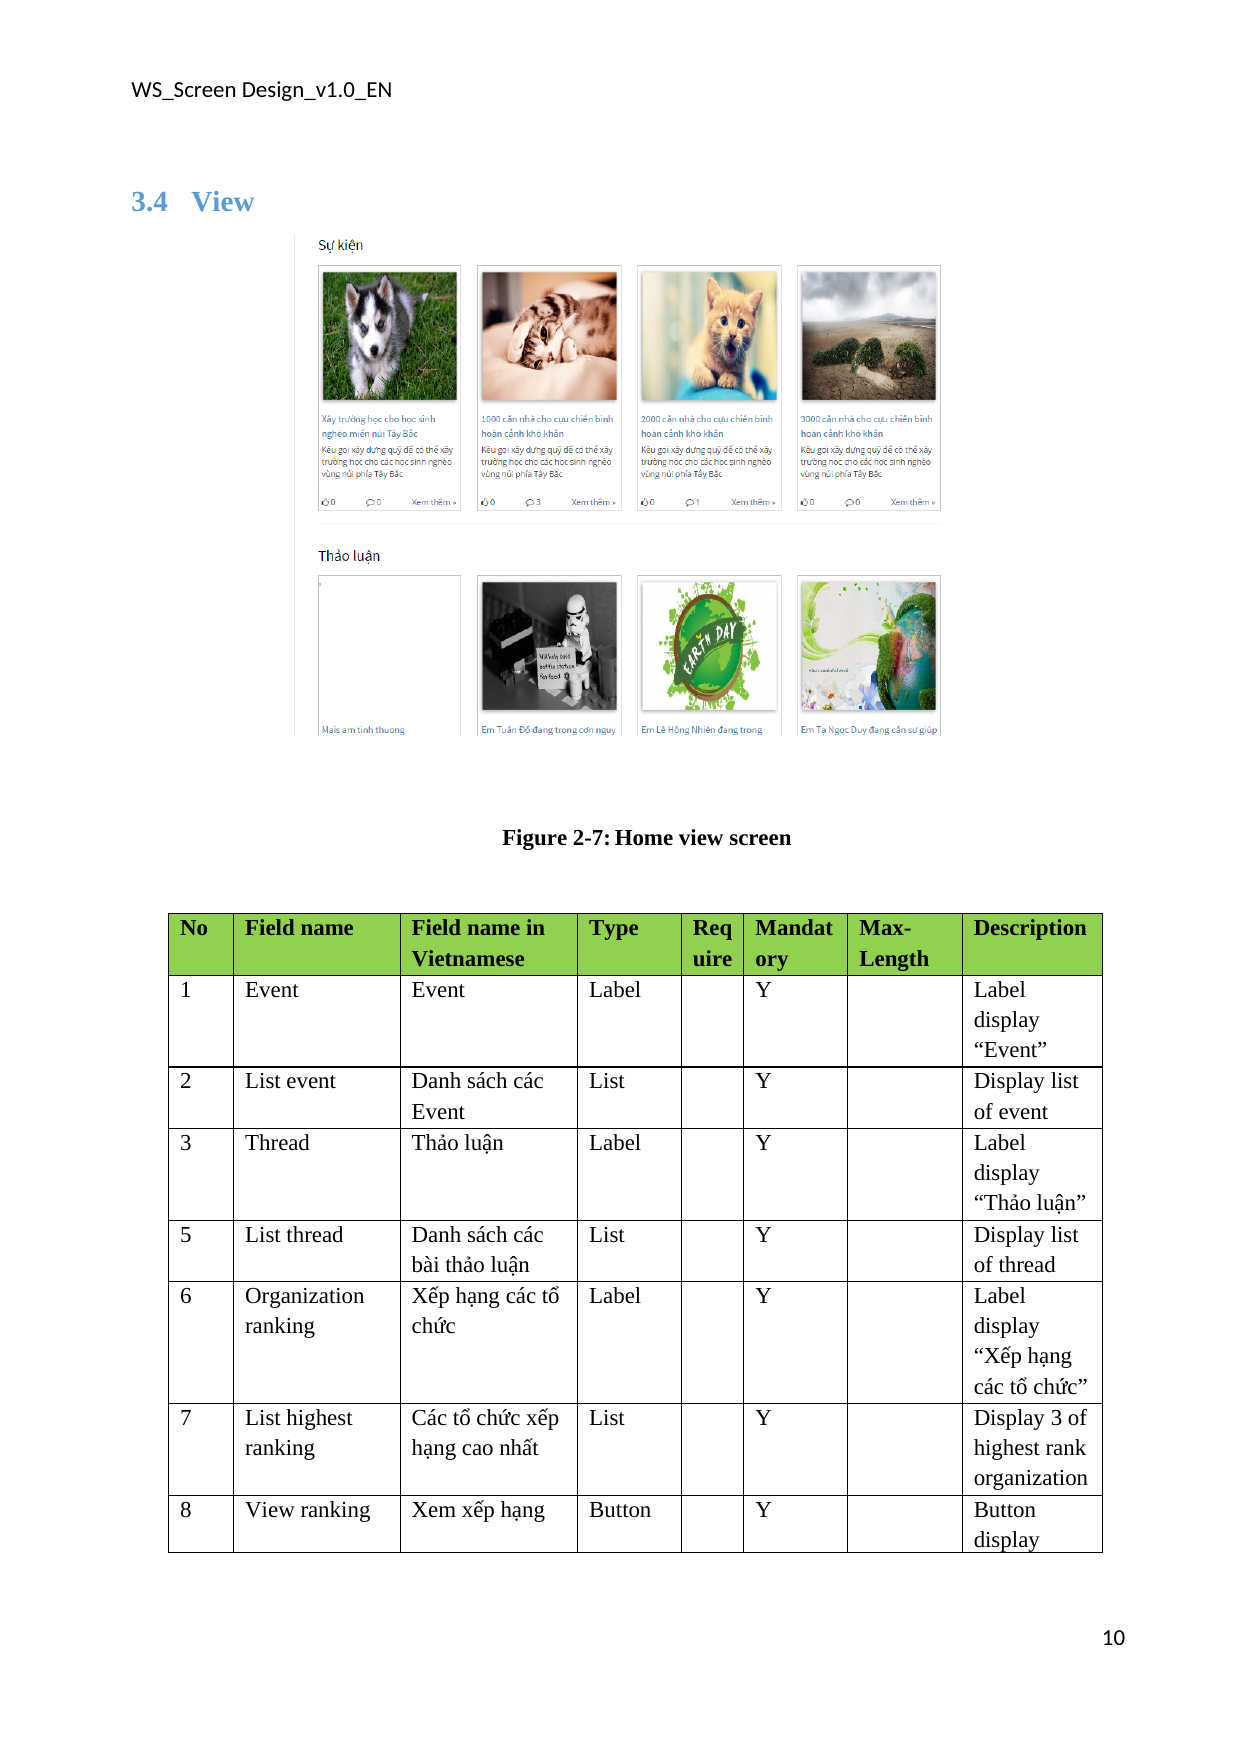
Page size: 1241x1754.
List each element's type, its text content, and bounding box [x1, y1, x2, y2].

table_cell Event [234, 976, 400, 1066]
table_cell Display list of thread [963, 1221, 1102, 1281]
table_header Mandatory [744, 914, 847, 975]
table_header No [169, 914, 233, 975]
table_cell Xếp hạng các tổ chức [401, 1282, 577, 1403]
table_cell Thread [234, 1129, 400, 1219]
table_header Field name in Vietnamese [401, 914, 577, 975]
table_cell List event [234, 1068, 400, 1128]
table_cell 1 [169, 976, 233, 1066]
table_cell Label display “Thảo luận” [963, 1129, 1102, 1219]
table_header Description [963, 914, 1102, 975]
table_cell List [578, 1068, 681, 1128]
table_cell [848, 1068, 962, 1128]
table_header Require [682, 914, 743, 975]
table_cell [848, 1404, 962, 1494]
table_cell List [578, 1221, 681, 1281]
table_header Field name [234, 914, 400, 975]
table_cell [682, 1404, 743, 1494]
table_cell Y [744, 976, 847, 1066]
table_cell Organization ranking [234, 1282, 400, 1403]
table_header Max-Length [848, 914, 962, 975]
table_cell [848, 976, 962, 1066]
table_cell Các tổ chức xếp hạng cao nhất [401, 1404, 577, 1494]
table_cell Label display “Xếp hạng các tổ chức” [963, 1282, 1102, 1403]
subtitle View [131, 184, 1125, 218]
table_cell Label [578, 976, 681, 1066]
table_cell Button [578, 1496, 681, 1552]
table_cell List [578, 1404, 681, 1494]
table_cell 7 [169, 1404, 233, 1494]
table_cell Thảo luận [401, 1129, 577, 1219]
table_cell Danh sách các Event [401, 1068, 577, 1128]
table_cell 5 [169, 1221, 233, 1281]
table_cell [848, 1221, 962, 1281]
text Home view screen [169, 824, 1125, 850]
table_header Type [578, 914, 681, 975]
table_cell Y [744, 1496, 847, 1552]
table_cell [682, 1282, 743, 1403]
table_cell Y [744, 1068, 847, 1128]
table_cell [682, 976, 743, 1066]
table_cell Danh sách các bài thảo luận [401, 1221, 577, 1281]
table_cell [848, 1129, 962, 1219]
picture [131, 220, 1172, 805]
table_cell Xem xếp hạng [401, 1496, 577, 1552]
table_cell Label [578, 1282, 681, 1403]
table_cell [682, 1496, 743, 1552]
table_cell 6 [169, 1282, 233, 1403]
table_cell 3 [169, 1129, 233, 1219]
table_cell Y [744, 1282, 847, 1403]
table_cell Label display “Event” [963, 976, 1102, 1066]
table_cell 2 [169, 1068, 233, 1128]
table_cell Event [401, 976, 577, 1066]
table_cell Y [744, 1129, 847, 1219]
table_cell [848, 1282, 962, 1403]
table_cell [848, 1496, 962, 1552]
table_cell Y [744, 1404, 847, 1494]
table_cell List highest ranking [234, 1404, 400, 1494]
table_cell Display list of event [963, 1068, 1102, 1128]
table_cell 8 [169, 1496, 233, 1552]
table_cell Label [578, 1129, 681, 1219]
table_cell Y [744, 1221, 847, 1281]
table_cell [963, 1496, 1102, 1552]
table_cell [682, 1068, 743, 1128]
table_cell [682, 1221, 743, 1281]
table_cell View ranking [234, 1496, 400, 1552]
table_cell Display 3 of highest rank organization [963, 1404, 1102, 1494]
table_cell List thread [234, 1221, 400, 1281]
table_cell [682, 1129, 743, 1219]
